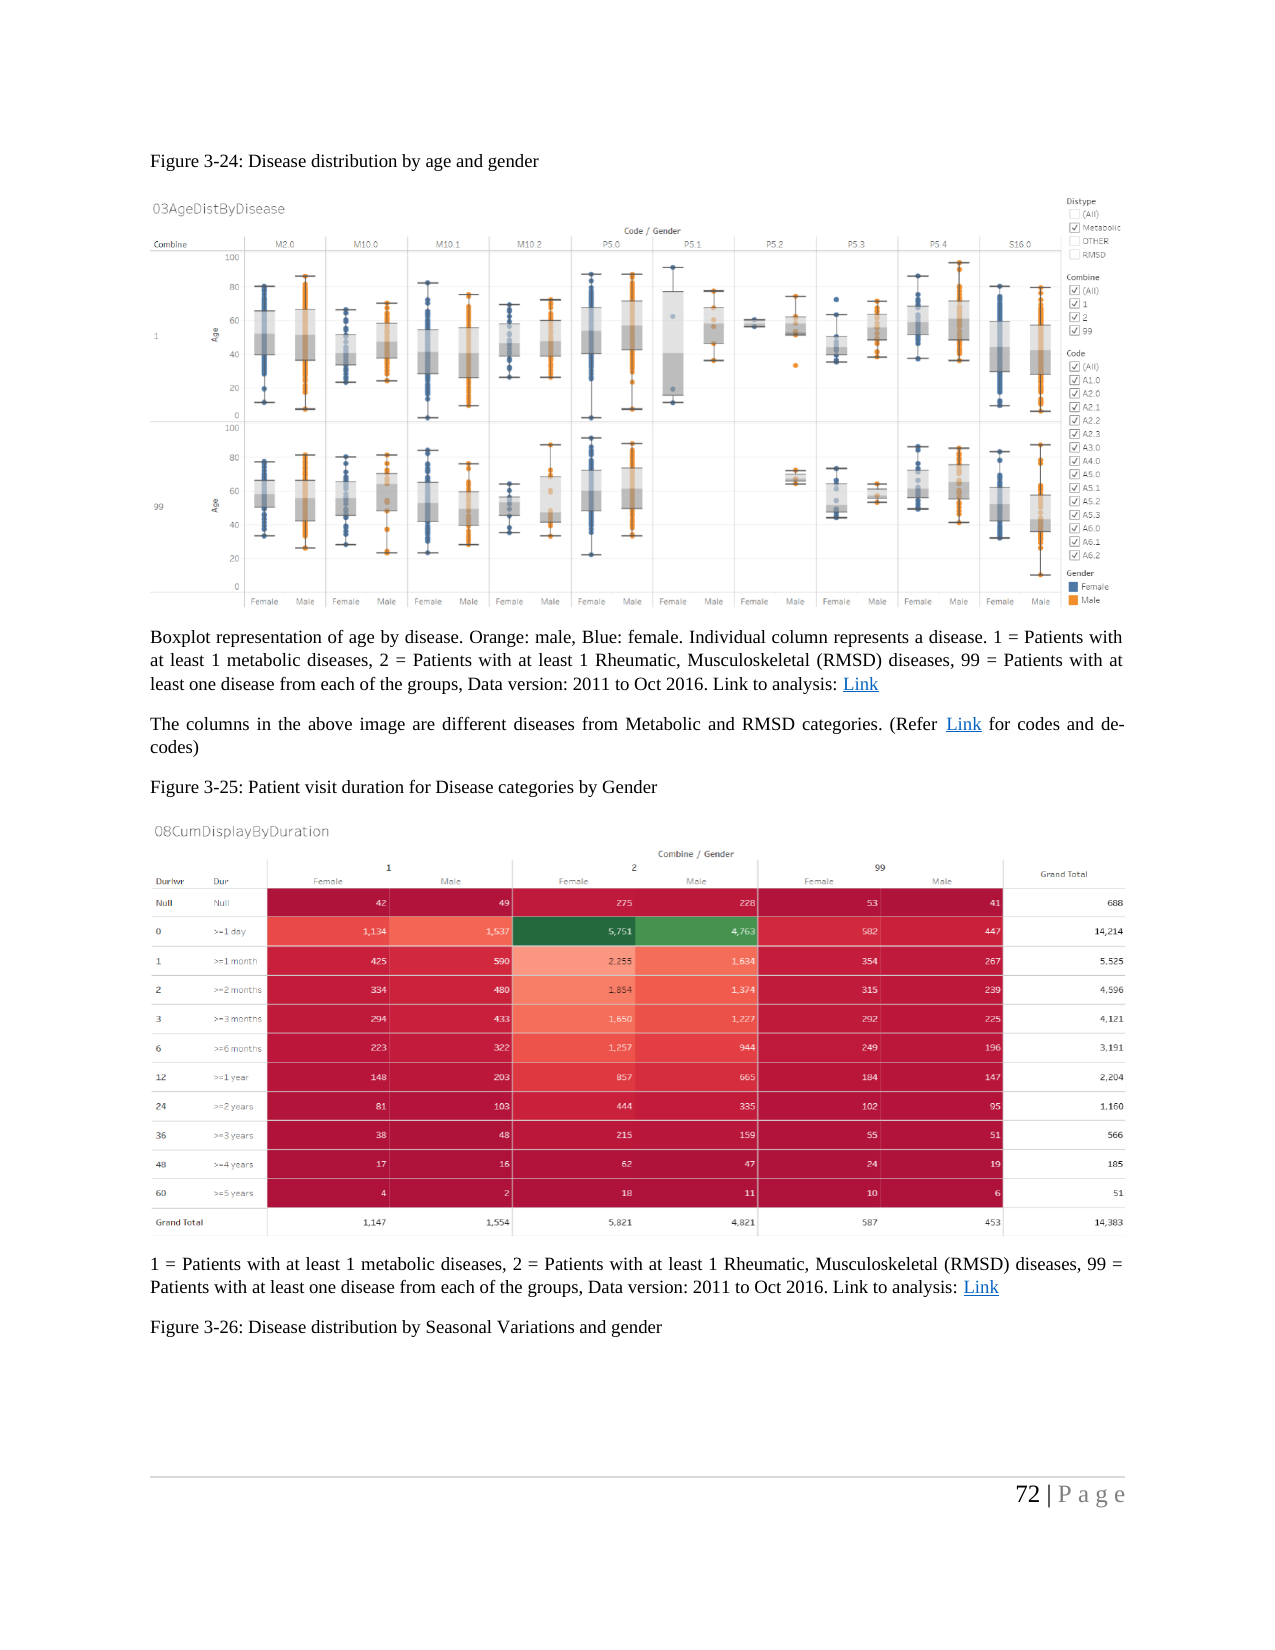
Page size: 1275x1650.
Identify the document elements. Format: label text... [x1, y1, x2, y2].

picture [150, 817, 1125, 1236]
picture [150, 192, 1125, 608]
text The columns in the above image are different diseases from Metabolic and RMSD categories. (Refer Link for codes and de-codes) [150, 712, 1125, 757]
text 1 = Patients with at least 1 metabolic diseases, 2 = Patients with at least 1 Rheumatic, Musculoskeletal (RMSD) diseases, 99 = Patients with at least one disease from each of the groups, Data version: 2011 to Oct 2016. Link to analysis: Link [150, 1253, 1125, 1298]
text Boxplot representation of age by disease. Orange: male, Blue: female. Individual column represents a disease. 1 = Patients with at least 1 metabolic diseases, 2 = Patients with at least 1 Rheumatic, Musculoskeletal (RMSD) diseases, 99 = Patients with at least one disease from each of the groups, Data version: 2011 to Oct 2016. Link to analysis: Link [150, 626, 1125, 694]
